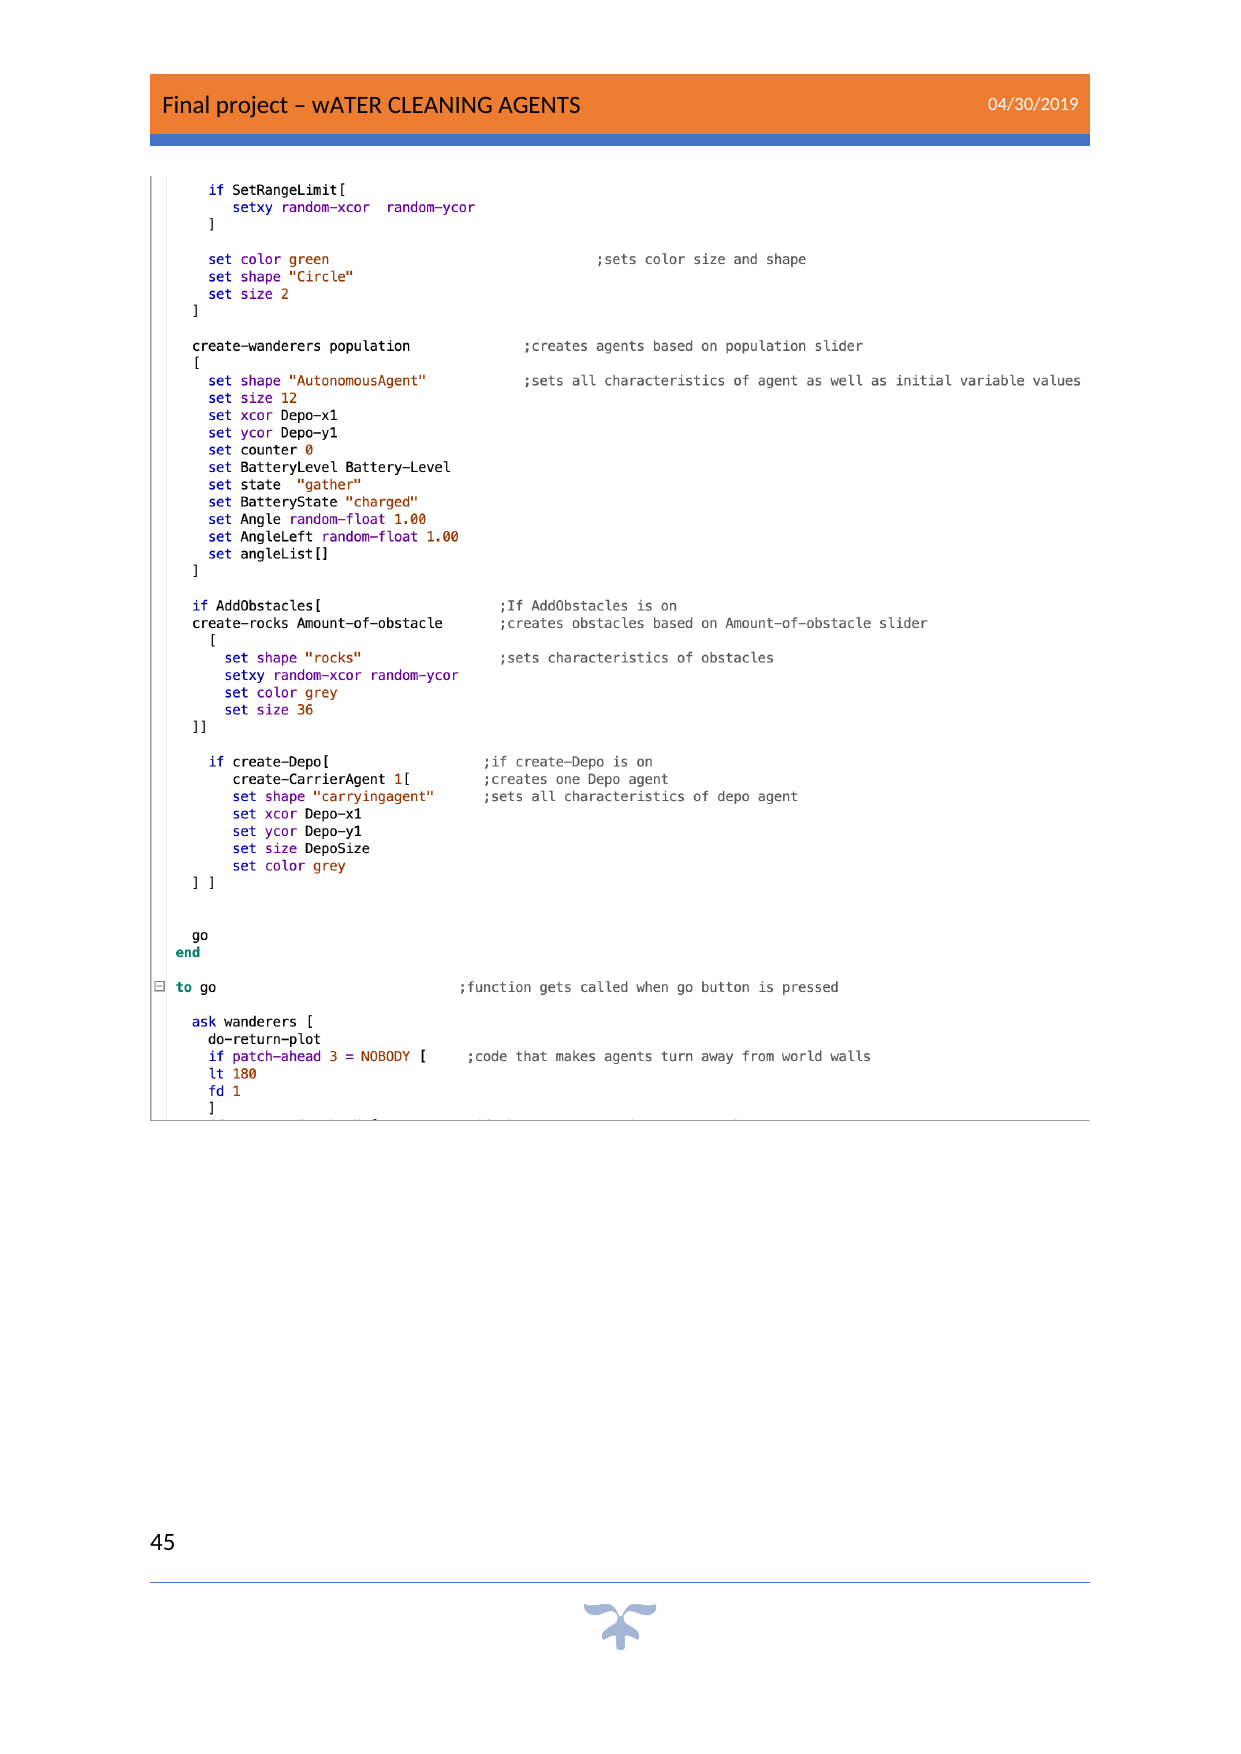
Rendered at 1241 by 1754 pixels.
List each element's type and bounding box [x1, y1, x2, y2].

picture [150, 176, 1090, 1121]
